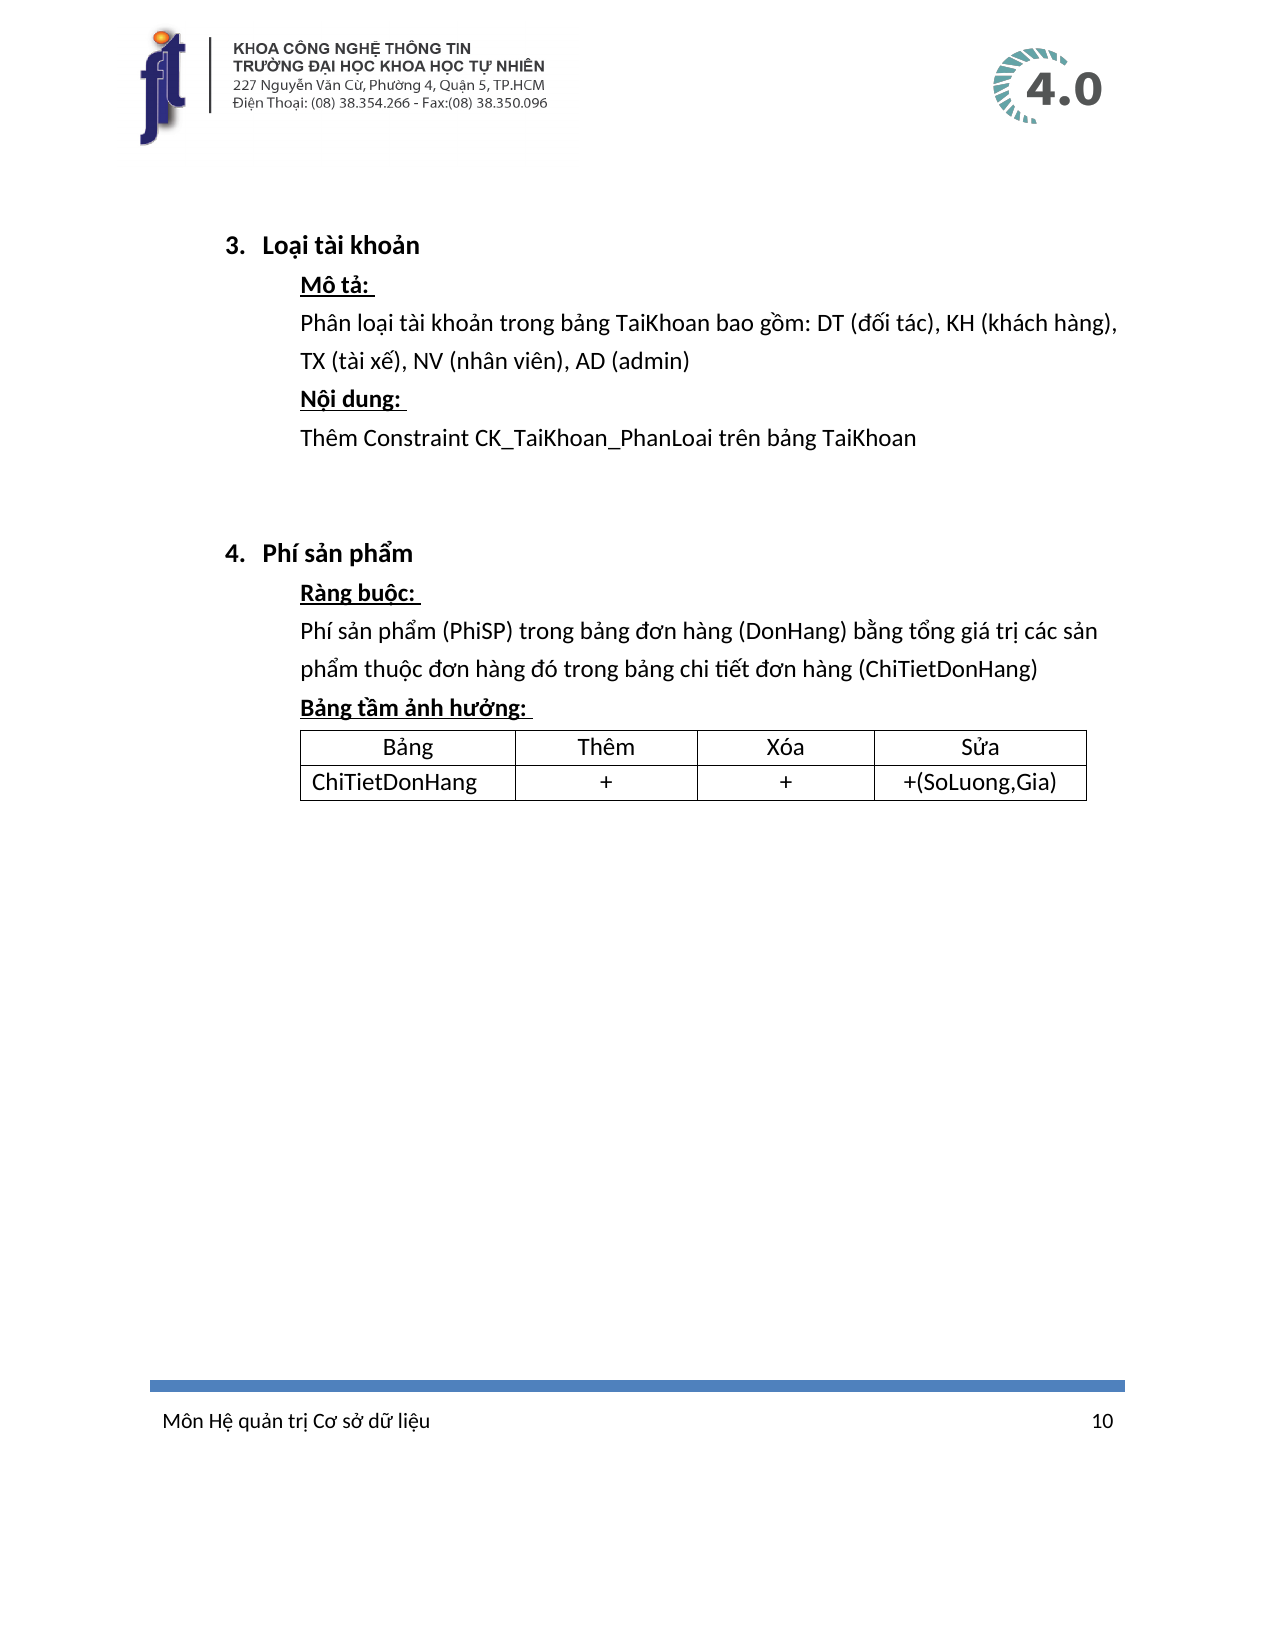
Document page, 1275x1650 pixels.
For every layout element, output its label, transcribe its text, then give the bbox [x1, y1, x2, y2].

table_header Thêm [516, 731, 697, 765]
table_header Sửa [875, 731, 1086, 765]
table_header Xóa [698, 731, 874, 765]
list Thêm Constraint CK_TaiKhoan_PhanLoai trên bảng TaiKhoan [300, 422, 1125, 452]
table_header Bảng [301, 731, 515, 765]
table_cell +(SoLuong,Gia) [875, 766, 1086, 800]
picture [117, 21, 580, 167]
list Phí sản phẩm [225, 536, 1125, 569]
table_cell + [516, 766, 697, 800]
list Nội dung: [300, 383, 1125, 414]
list Bảng tầm ảnh hưởng: [300, 692, 1125, 722]
list Phí sản phẩm (PhiSP) trong bảng đơn hàng (DonHang) bằng tổng giá trị các sản phẩm thuộc đơn hàng đó trong bảng chi tiết đơn hàng (ChiTietDonHang) [300, 615, 1125, 684]
table_cell + [698, 766, 874, 800]
list Ràng buộc: [300, 577, 1125, 608]
list Phân loại tài khoản trong bảng TaiKhoan bao gồm: DT (đối tác), KH (khách hàng), TX (tài xế), NV (nhân viên), AD (admin) [300, 307, 1125, 376]
list Mô tả: [300, 269, 1125, 300]
picture [985, 41, 1108, 127]
list Loại tài khoản [225, 228, 1125, 261]
table_cell ChiTietDonHang [301, 766, 515, 800]
